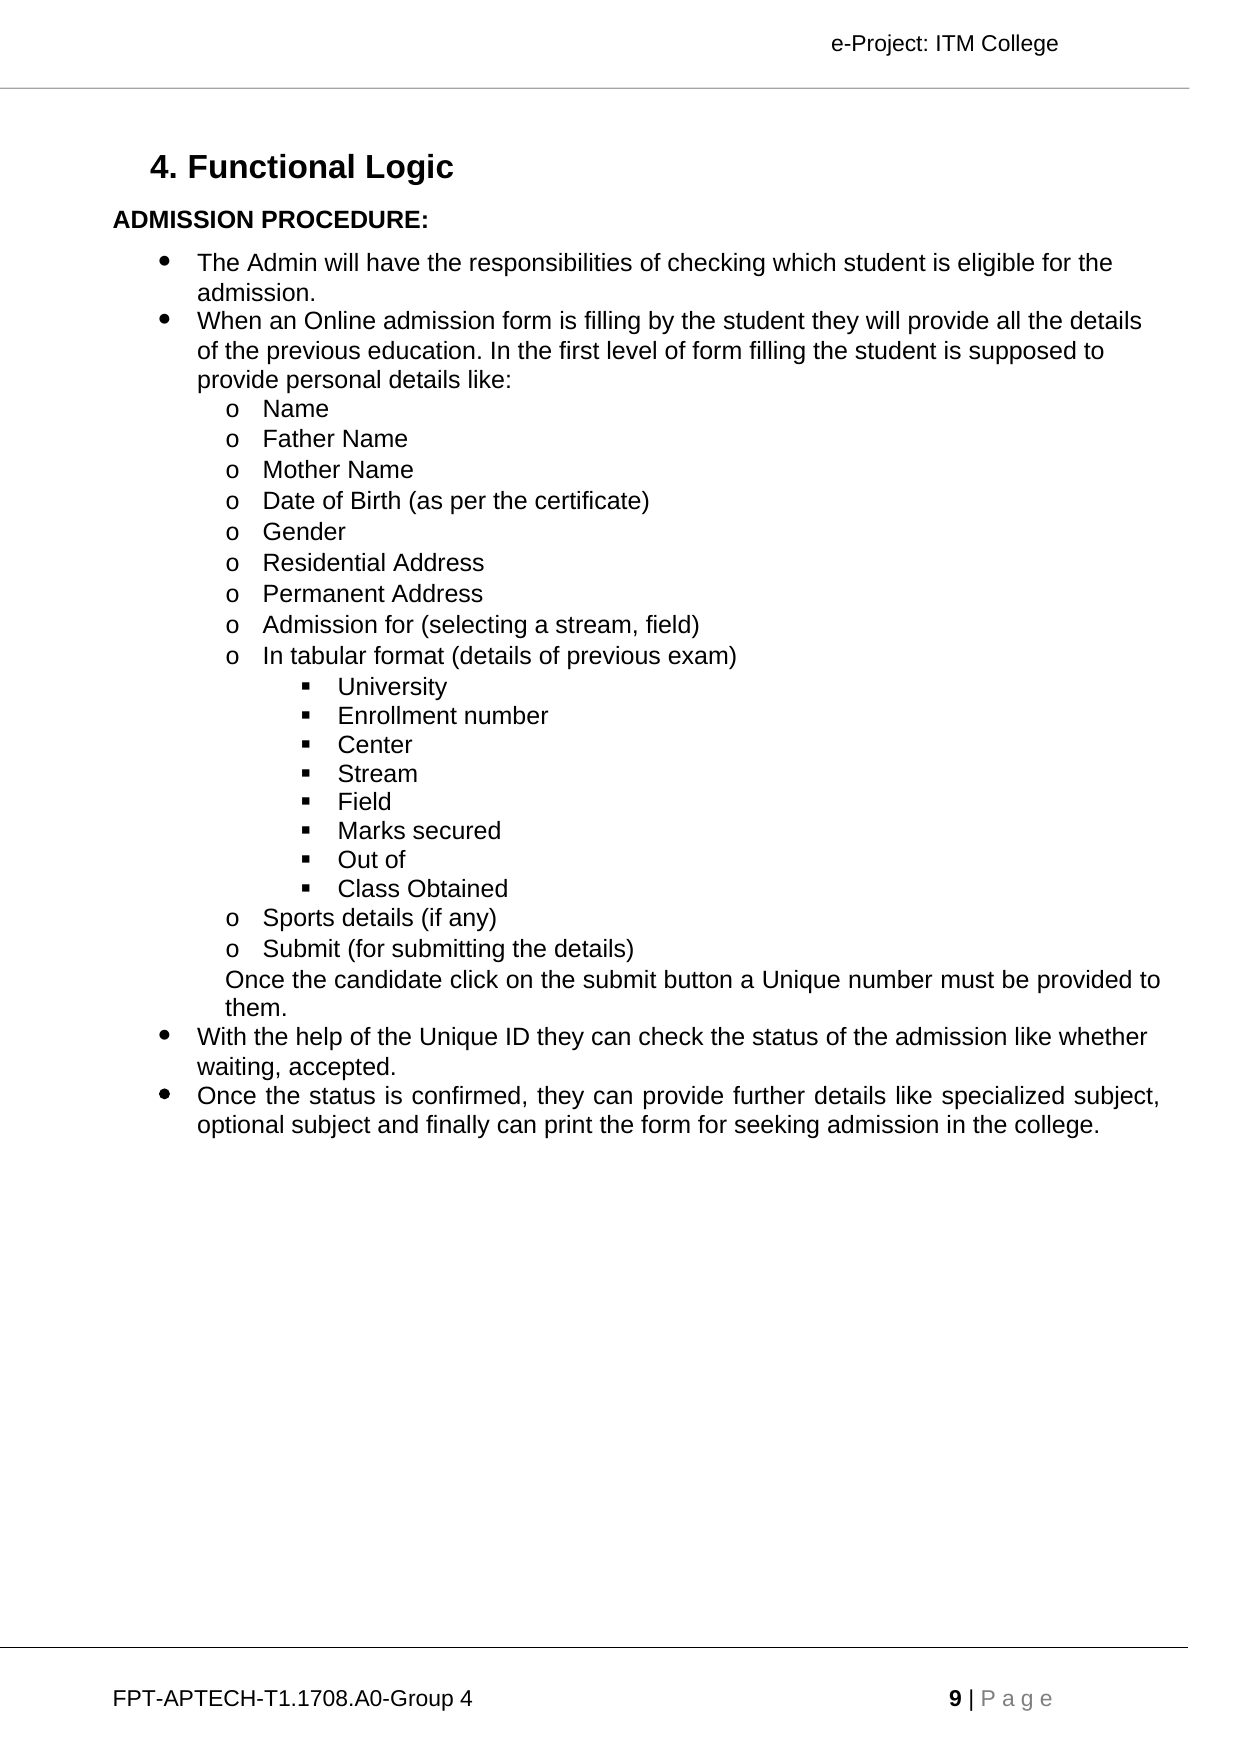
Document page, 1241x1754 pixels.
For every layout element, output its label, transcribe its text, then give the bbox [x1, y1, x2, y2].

list The Admin will have the responsibilities of checking which student is eligible for the admission. [159, 248, 1162, 306]
list University [300, 672, 1162, 701]
list Residential Address [225, 548, 1162, 579]
list Name [225, 393, 1162, 424]
list Gender [225, 517, 1162, 548]
text Once the candidate click on the submit button a Unique number must be provided to them. [225, 965, 1162, 1022]
list Center [300, 730, 1162, 758]
list Once the status is confirmed, they can provide further details like specialized subject, optional subject and finally can print the form for seeking admission in the college. [159, 1081, 1162, 1139]
list Date of Birth (as per the certificate) [225, 486, 1162, 517]
list Mother Name [225, 455, 1162, 486]
list Admission for (selecting a stream, field) [225, 610, 1162, 641]
list Out of [300, 845, 1162, 874]
list Field [300, 787, 1162, 816]
text ADMISSION PROCEDURE: [112, 204, 1162, 233]
list Submit (for submitting the details) [225, 934, 1162, 965]
list Sports details (if any) [225, 903, 1162, 934]
list Stream [300, 758, 1162, 787]
list Class Obtained [300, 874, 1162, 903]
list With the help of the Unique ID they can check the status of the admission like whether waiting, accepted. [159, 1022, 1162, 1081]
list Enrollment number [300, 701, 1162, 730]
list Functional Logic [150, 147, 1162, 185]
list Marks secured [300, 816, 1162, 845]
list In tabular format (details of previous exam) [225, 641, 1162, 672]
list Father Name [225, 424, 1162, 455]
list When an Online admission form is filling by the student they will provide all the details of the previous education. In the first level of form filling the student is supposed to provide personal details like: [159, 306, 1162, 393]
list Permanent Address [225, 579, 1162, 610]
